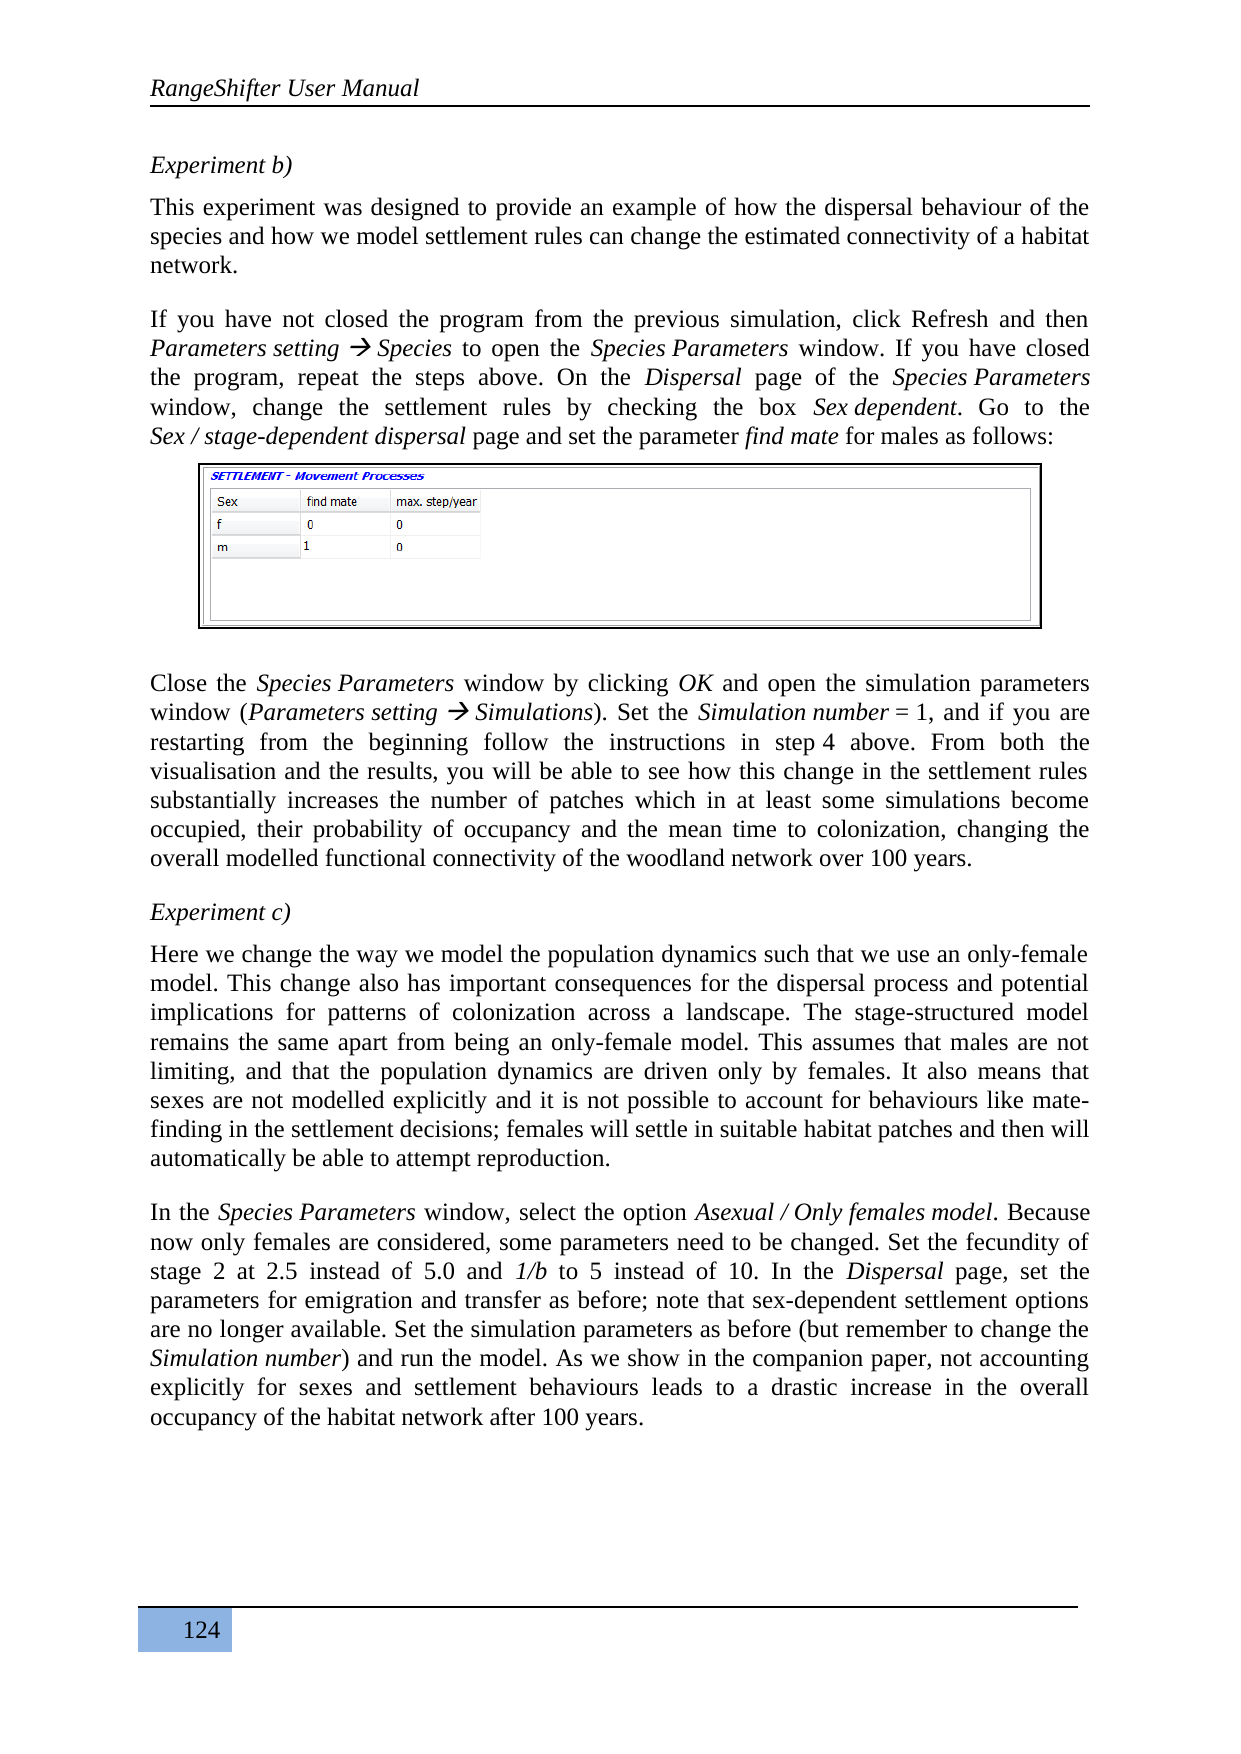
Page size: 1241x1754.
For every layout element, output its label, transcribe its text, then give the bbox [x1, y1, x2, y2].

subtitle Experiment b) [150, 150, 1090, 179]
text If you have not closed the program from the previous simulation, click Refresh and then Parameters setting Species to open the Species Parameters window. If you have closed the program, repeat the steps above. On the Dispersal page of the Species Parameters window, change the settlement rules by checking the box Sex dependent. Go to the Sex / stage-dependent dispersal page and set the parameter find mate for males as follows: [150, 304, 1090, 450]
text Close the Species Parameters window by clicking OK and open the simulation parameters window (Parameters setting Simulations). Set the Simulation number = 1, and if you are restarting from the beginning follow the instructions in step 4 above. From both the visualisation and the results, you will be able to see how this change in the settlement rules substantially increases the number of patches which in at least some simulations become occupied, their probability of occupancy and the mean time to colonization, changing the overall modelled functional connectivity of the woodland network over 100 years. [150, 668, 1090, 872]
picture [200, 465, 1040, 627]
subtitle Experiment c) [150, 897, 1090, 927]
text This experiment was designed to provide an example of how the dispersal behaviour of the species and how we model settlement rules can change the estimated connectivity of a habitat network. [150, 192, 1090, 279]
text In the Species Parameters window, select the option Asexual / Only females model. Because now only females are considered, some parameters need to be changed. Set the fecundity of stage 2 at 2.5 instead of 5.0 and 1/b to 5 instead of 10. In the Dispersal page, set the parameters for emigration and transfer as before; note that sex-dependent settlement options are no longer available. Set the simulation parameters as before (but remember to change the Simulation number) and run the model. As we show in the companion paper, not accounting explicitly for sexes and settlement behaviours leads to a drastic increase in the overall occupancy of the habitat network after 100 years. [150, 1197, 1090, 1431]
text Here we change the way we model the population dynamics such that we use an only-female model. This change also has important consequences for the dispersal process and potential implications for patterns of colonization across a landscape. The stage-structured model remains the same apart from being an only-female model. This assumes that males are not limiting, and that the population dynamics are driven only by females. It also means that sexes are not modelled explicitly and it is not possible to account for behaviours like mate-finding in the settlement decisions; females will settle in suitable habitat patches and then will automatically be able to attempt reproduction. [150, 939, 1090, 1172]
